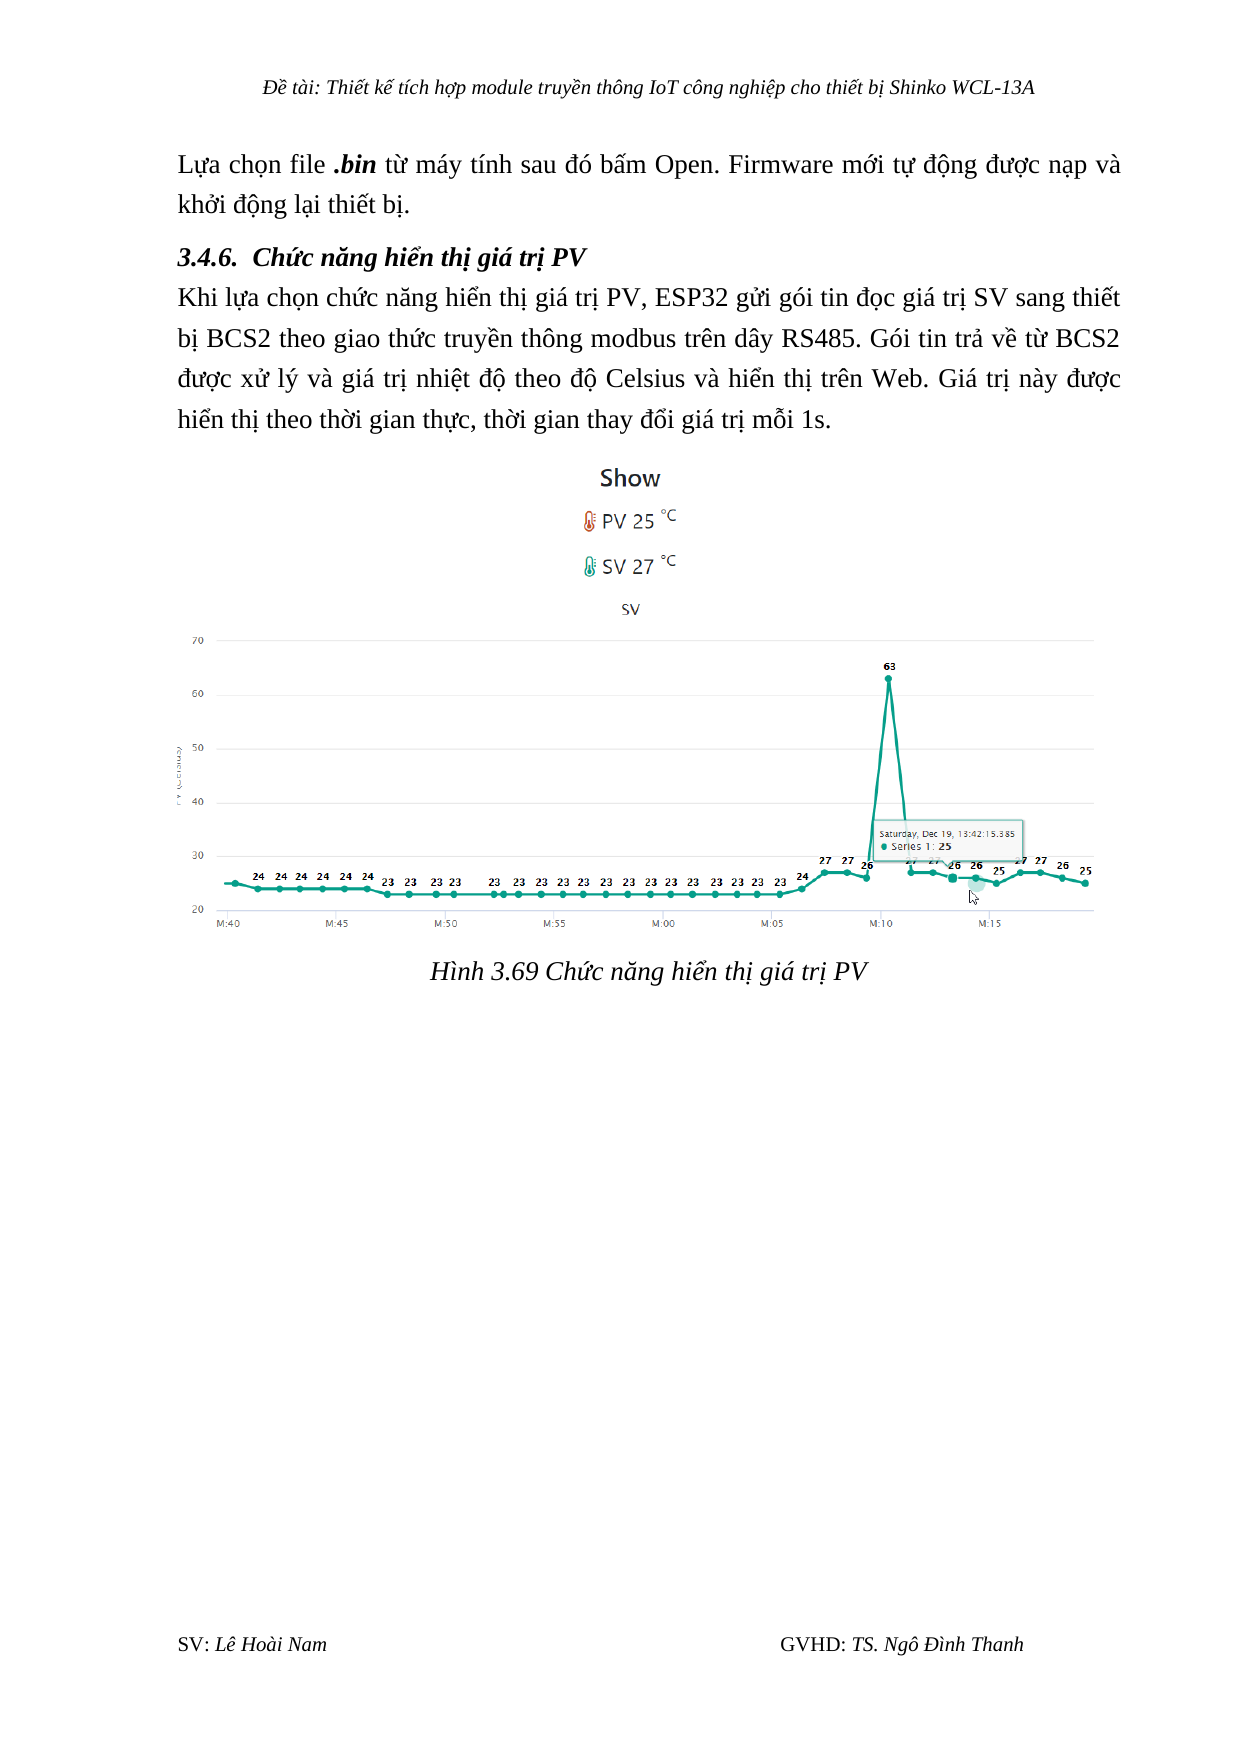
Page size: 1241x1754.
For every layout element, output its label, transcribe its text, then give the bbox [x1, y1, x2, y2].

text Khi lựa chọn chức năng hiển thị giá trị PV, ESP32 gửi gói tin đọc giá trị SV sang thiết bị BCS2 theo giao thức truyền thông modbus trên dây RS485. Gói tin trả về từ BCS2 được xử lý và giá trị nhiệt độ theo độ Celsius và hiển thị trên Web. Giá trị này được hiển thị theo thời gian thực, thời gian thay đổi giá trị mỗi 1s. [177, 281, 1122, 434]
picture [177, 455, 1123, 933]
text Lựa chọn file .bin từ máy tính sau đó bấm Open. Firmware mới tự động được nạp và khởi động lại thiết bị. [177, 148, 1122, 219]
subtitle Chức năng hiển thị giá trị PV [177, 241, 1122, 272]
